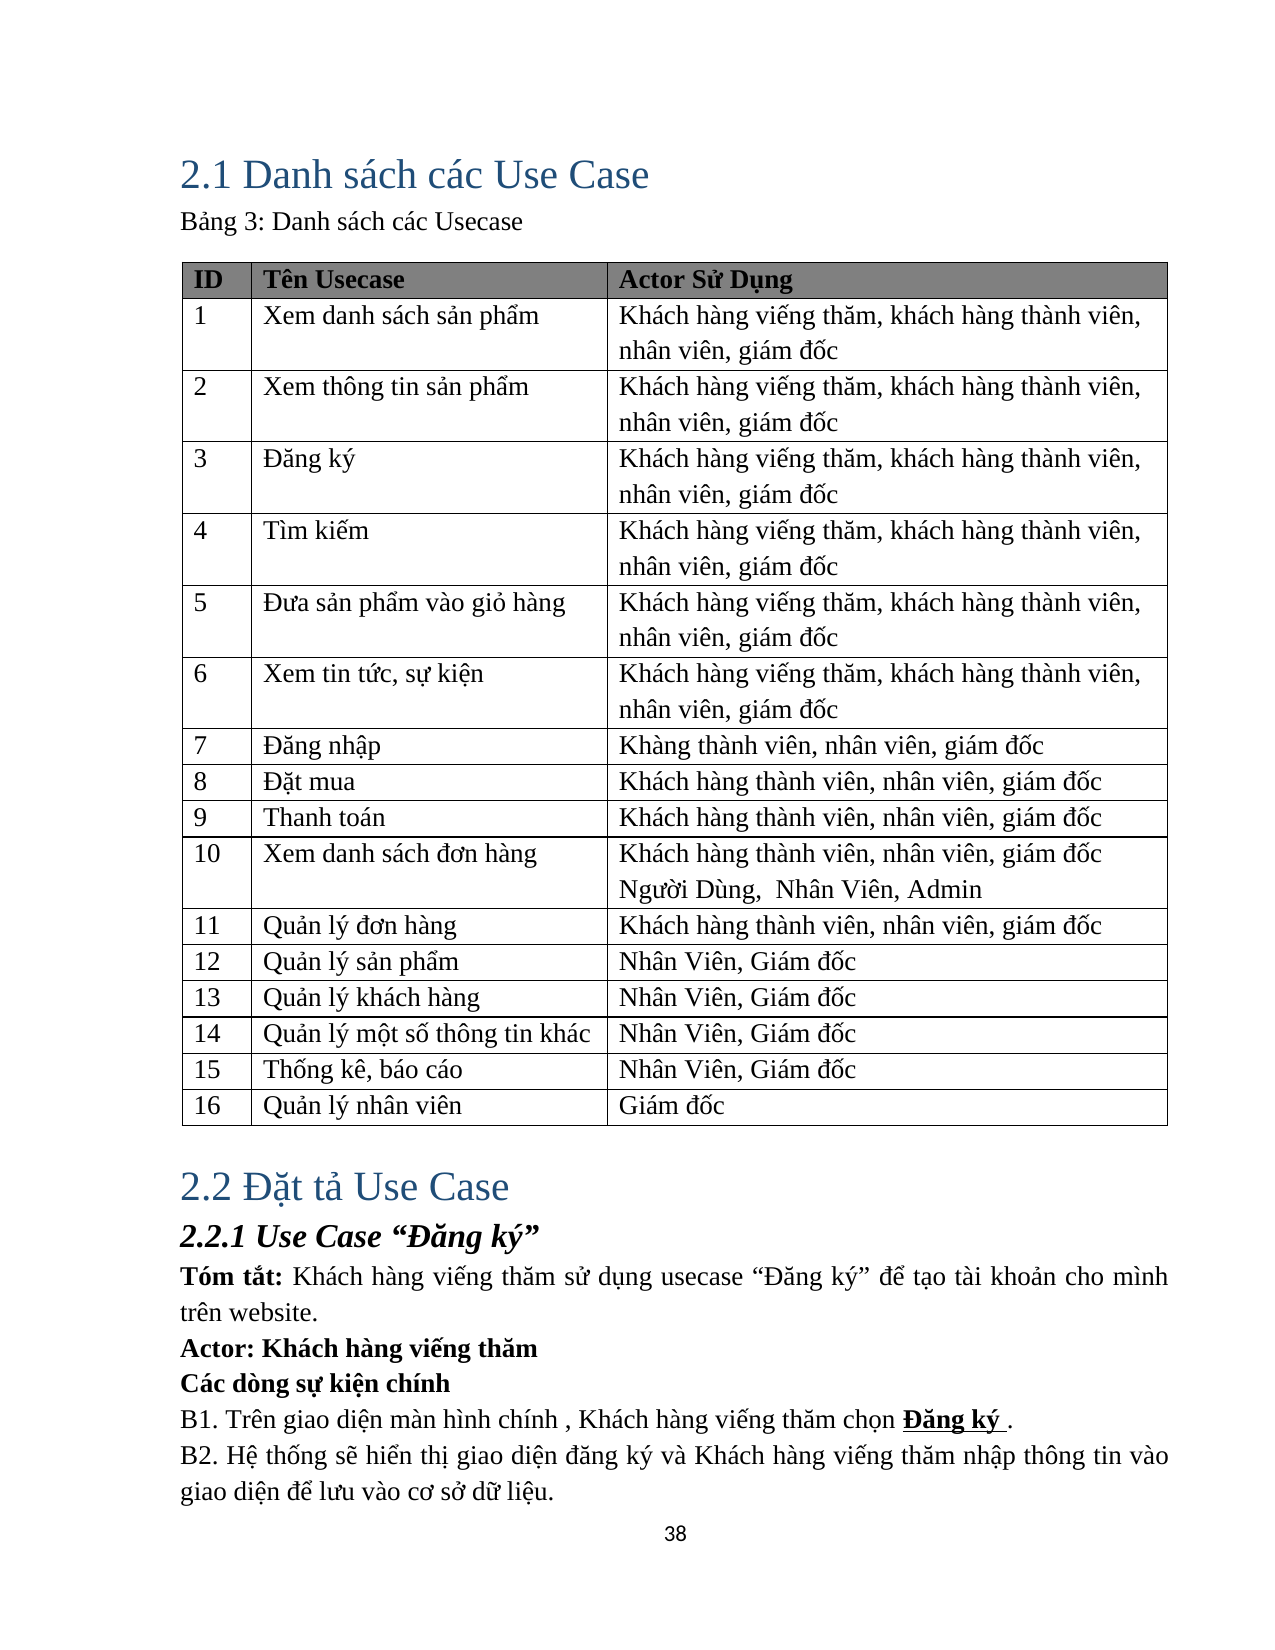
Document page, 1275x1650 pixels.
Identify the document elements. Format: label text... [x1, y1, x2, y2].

table_cell Nhân Viên, Giám đốc [608, 981, 1167, 1016]
text Các dòng sự kiện chính [180, 1368, 1170, 1399]
table_cell 11 [183, 909, 251, 944]
table_cell Đăng nhập [252, 729, 607, 764]
table_cell Xem tin tức, sự kiện [252, 658, 607, 728]
table_cell Khách hàng viếng thăm, khách hàng thành viên, nhân viên, giám đốc [608, 514, 1167, 585]
table_cell Nhân Viên, Giám đốc [608, 1018, 1167, 1052]
table_cell 7 [183, 729, 251, 764]
table_cell Đăng ký [252, 442, 607, 513]
table_cell Quản lý khách hàng [252, 981, 607, 1016]
table_cell Nhân Viên, Giám đốc [608, 1054, 1167, 1088]
table_cell Quản lý sản phẩm [252, 945, 607, 980]
table_cell Đưa sản phẩm vào giỏ hàng [252, 586, 607, 657]
table_cell 12 [183, 945, 251, 980]
table_header Actor Sử Dụng [608, 263, 1167, 298]
table_header Tên Usecase [252, 263, 607, 298]
table_cell Quản lý nhân viên [252, 1090, 607, 1124]
table_cell 6 [183, 658, 251, 728]
table_cell Giám đốc [608, 1090, 1167, 1124]
table_cell 3 [183, 442, 251, 513]
table_cell Xem danh sách sản phẩm [252, 299, 607, 369]
table_cell 14 [183, 1018, 251, 1052]
table_cell Khách hàng viếng thăm, khách hàng thành viên, nhân viên, giám đốc [608, 442, 1167, 513]
table_cell 13 [183, 981, 251, 1016]
table_cell Khách hàng thành viên, nhân viên, giám đốc [608, 909, 1167, 944]
table_cell Quản lý đơn hàng [252, 909, 607, 944]
table_cell Khàng thành viên, nhân viên, giám đốc [608, 729, 1167, 764]
text 2.2.1 Use Case “Đăng ký” [180, 1216, 1170, 1255]
table_cell Xem danh sách đơn hàng [252, 838, 607, 908]
table_cell Khách hàng viếng thăm, khách hàng thành viên, nhân viên, giám đốc [608, 371, 1167, 441]
table_cell 8 [183, 765, 251, 800]
table_cell Khách hàng viếng thăm, khách hàng thành viên, nhân viên, giám đốc [608, 658, 1167, 728]
table_cell 16 [183, 1090, 251, 1124]
table_cell 5 [183, 586, 251, 657]
text Bảng 3: Danh sách các Usecase [180, 205, 1170, 236]
table_cell 1 [183, 299, 251, 369]
table_cell Thống kê, báo cáo [252, 1054, 607, 1088]
table_cell 2 [183, 371, 251, 441]
table_cell Khách hàng thành viên, nhân viên, giám đốc [608, 801, 1167, 836]
text B1. Trên giao diện màn hình chính , Khách hàng viếng thăm chọn Đăng ký . [180, 1403, 1170, 1434]
table_cell Tìm kiếm [252, 514, 607, 585]
table_cell Khách hàng thành viên, nhân viên, giám đốc Người Dùng, Nhân Viên, Admin [608, 838, 1167, 908]
table_cell 15 [183, 1054, 251, 1088]
table_cell Khách hàng thành viên, nhân viên, giám đốc [608, 765, 1167, 800]
table_cell Quản lý một số thông tin khác [252, 1018, 607, 1052]
subtitle 2.1 Danh sách các Use Case [180, 150, 1170, 198]
table_cell Nhân Viên, Giám đốc [608, 945, 1167, 980]
table_cell Đặt mua [252, 765, 607, 800]
text Tóm tắt: Khách hàng viếng thăm sử dụng usecase “Đăng ký” để tạo tài khoản cho mình trên website. [180, 1260, 1170, 1327]
table_cell Xem thông tin sản phẩm [252, 371, 607, 441]
table_cell 10 [183, 838, 251, 908]
table_cell 9 [183, 801, 251, 836]
text B2. Hệ thống sẽ hiển thị giao diện đăng ký và Khách hàng viếng thăm nhập thông tin vào giao diện để lưu vào cơ sở dữ liệu. [180, 1439, 1170, 1506]
table_cell Thanh toán [252, 801, 607, 836]
table_cell Khách hàng viếng thăm, khách hàng thành viên, nhân viên, giám đốc [608, 586, 1167, 657]
text Actor: Khách hàng viếng thăm [180, 1332, 1170, 1363]
table_header ID [183, 263, 251, 298]
subtitle 2.2 Đặt tả Use Case [180, 1161, 1170, 1209]
table_cell 4 [183, 514, 251, 585]
table_cell Khách hàng viếng thăm, khách hàng thành viên, nhân viên, giám đốc [608, 299, 1167, 369]
